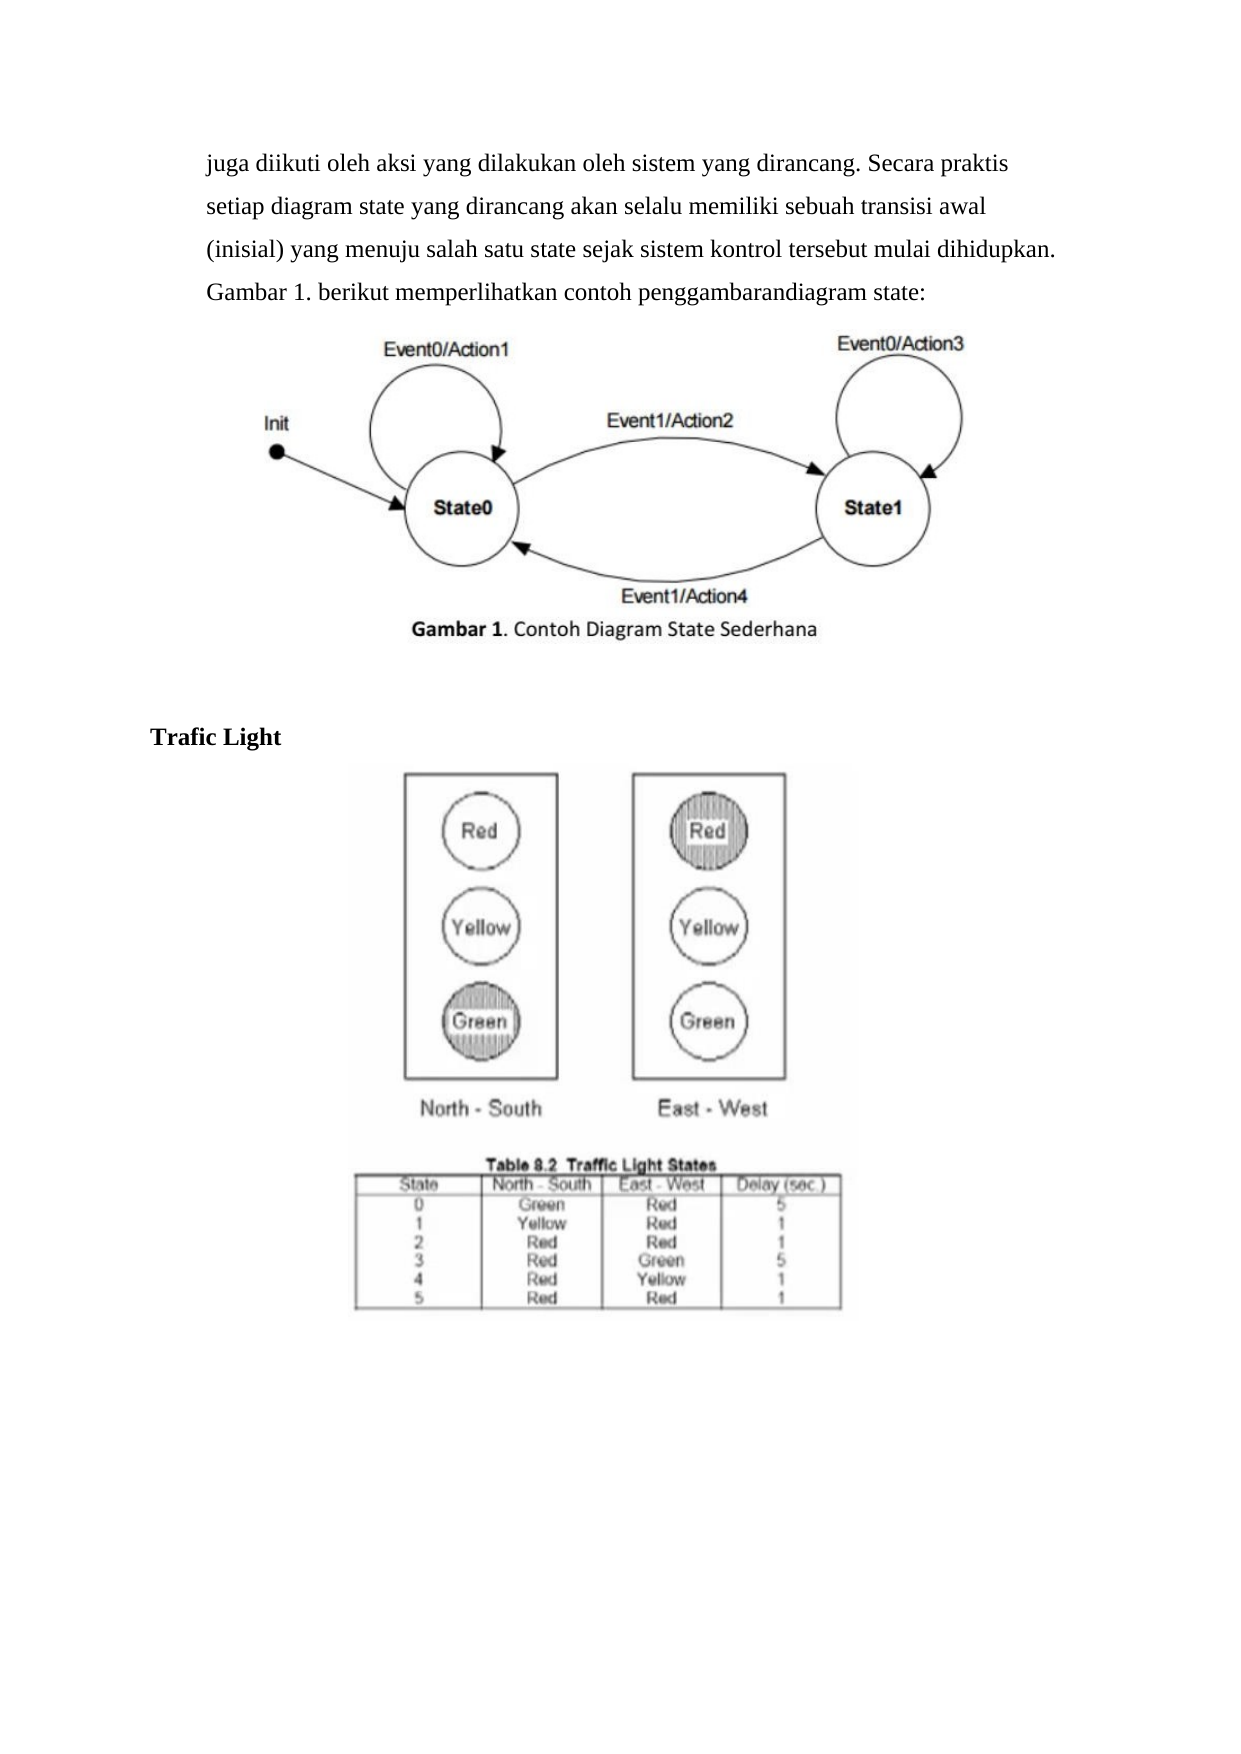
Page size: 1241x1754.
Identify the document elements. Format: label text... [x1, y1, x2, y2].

picture [263, 329, 968, 644]
picture [347, 763, 860, 1321]
text Trafic Light [150, 722, 1101, 751]
text juga diikuti oleh aksi yang dilakukan oleh sistem yang dirancang. Secara praktis setiap diagram state yang dirancang akan selalu memiliki sebuah transisi awal (inisial) yang menuju salah satu state sejak sistem kontrol tersebut mulai dihidupkan. Gambar 1. berikut memperlihatkan contoh penggambarandiagram state: [206, 148, 1058, 306]
